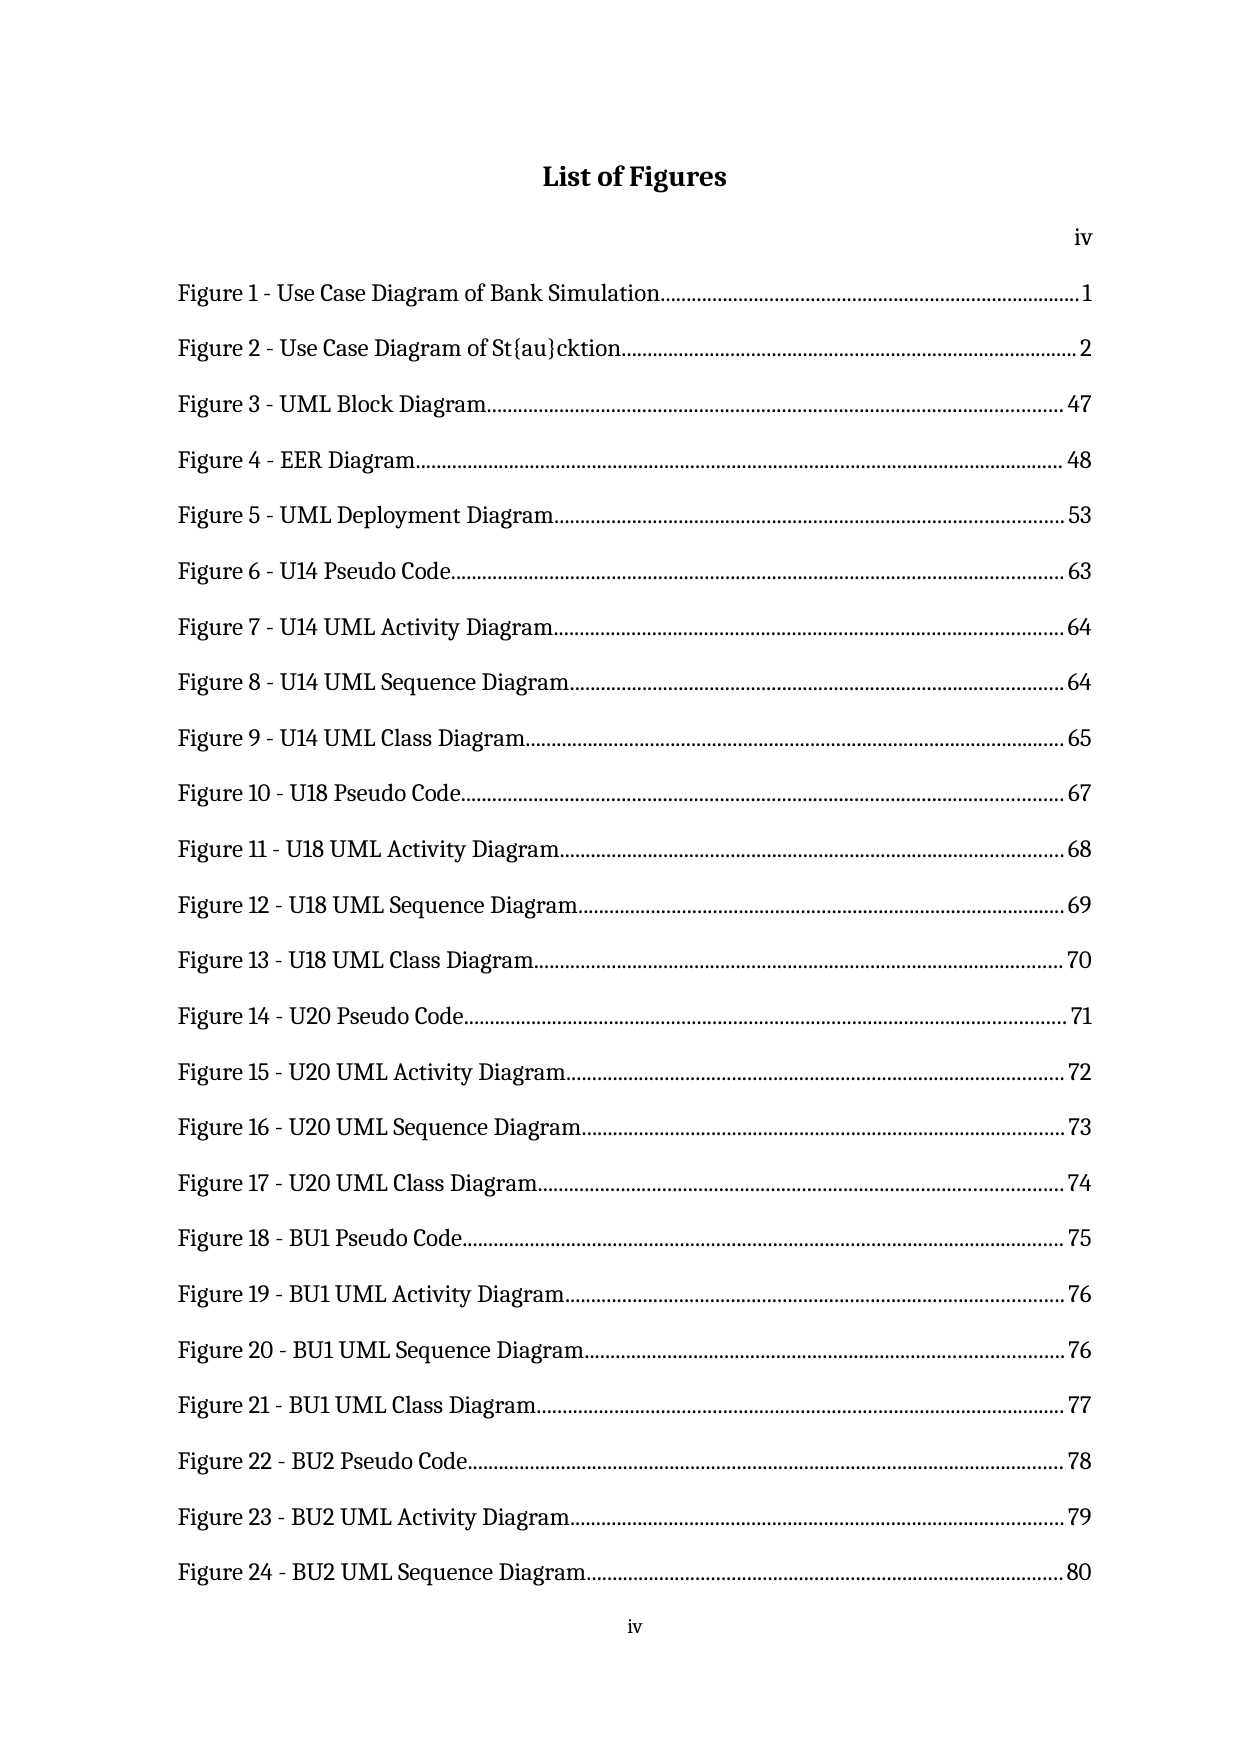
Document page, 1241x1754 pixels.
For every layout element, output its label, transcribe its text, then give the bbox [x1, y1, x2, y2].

text Figure 9 - U14 UML Class Diagram 65 [177, 724, 1092, 752]
text Figure 6 - U14 Pseudo Code 63 [177, 557, 1092, 586]
text Figure 22 - BU2 Pseudo Code 78 [177, 1447, 1092, 1476]
text Figure 15 - U20 UML Activity Diagram 72 [177, 1057, 1092, 1086]
text Figure 14 - U20 Pseudo Code 71 [177, 1002, 1092, 1031]
text List of Figures [177, 160, 1092, 194]
text Figure 21 - BU1 UML Class Diagram 77 [177, 1391, 1092, 1420]
text Figure 2 - Use Case Diagram of St{au}cktion 2 [177, 334, 1092, 363]
text Figure 13 - U18 UML Class Diagram 70 [177, 946, 1092, 975]
text Figure 12 - U18 UML Sequence Diagram 69 [177, 891, 1092, 919]
text Figure 3 - UML Block Diagram 47 [177, 390, 1092, 419]
text Figure 8 - U14 UML Sequence Diagram 64 [177, 668, 1092, 697]
text Figure 18 - BU1 Pseudo Code 75 [177, 1224, 1092, 1253]
text Figure 20 - BU1 UML Sequence Diagram 76 [177, 1336, 1092, 1364]
text Figure 1 - Use Case Diagram of Bank Simulation 1 [177, 279, 1092, 307]
text Figure 5 - UML Deployment Diagram 53 [177, 501, 1092, 530]
text Figure 7 - U14 UML Activity Diagram 64 [177, 612, 1092, 641]
text Figure 11 - U18 UML Activity Diagram 68 [177, 835, 1092, 864]
text iv [177, 223, 1092, 252]
text Figure 24 - BU2 UML Sequence Diagram 80 [177, 1558, 1092, 1587]
text Figure 10 - U18 Pseudo Code 67 [177, 779, 1092, 808]
text Figure 23 - BU2 UML Activity Diagram 79 [177, 1502, 1092, 1531]
text Figure 19 - BU1 UML Activity Diagram 76 [177, 1280, 1092, 1309]
text Figure 4 - EER Diagram 48 [177, 446, 1092, 474]
text Figure 16 - U20 UML Sequence Diagram 73 [177, 1113, 1092, 1142]
text Figure 17 - U20 UML Class Diagram 74 [177, 1169, 1092, 1197]
